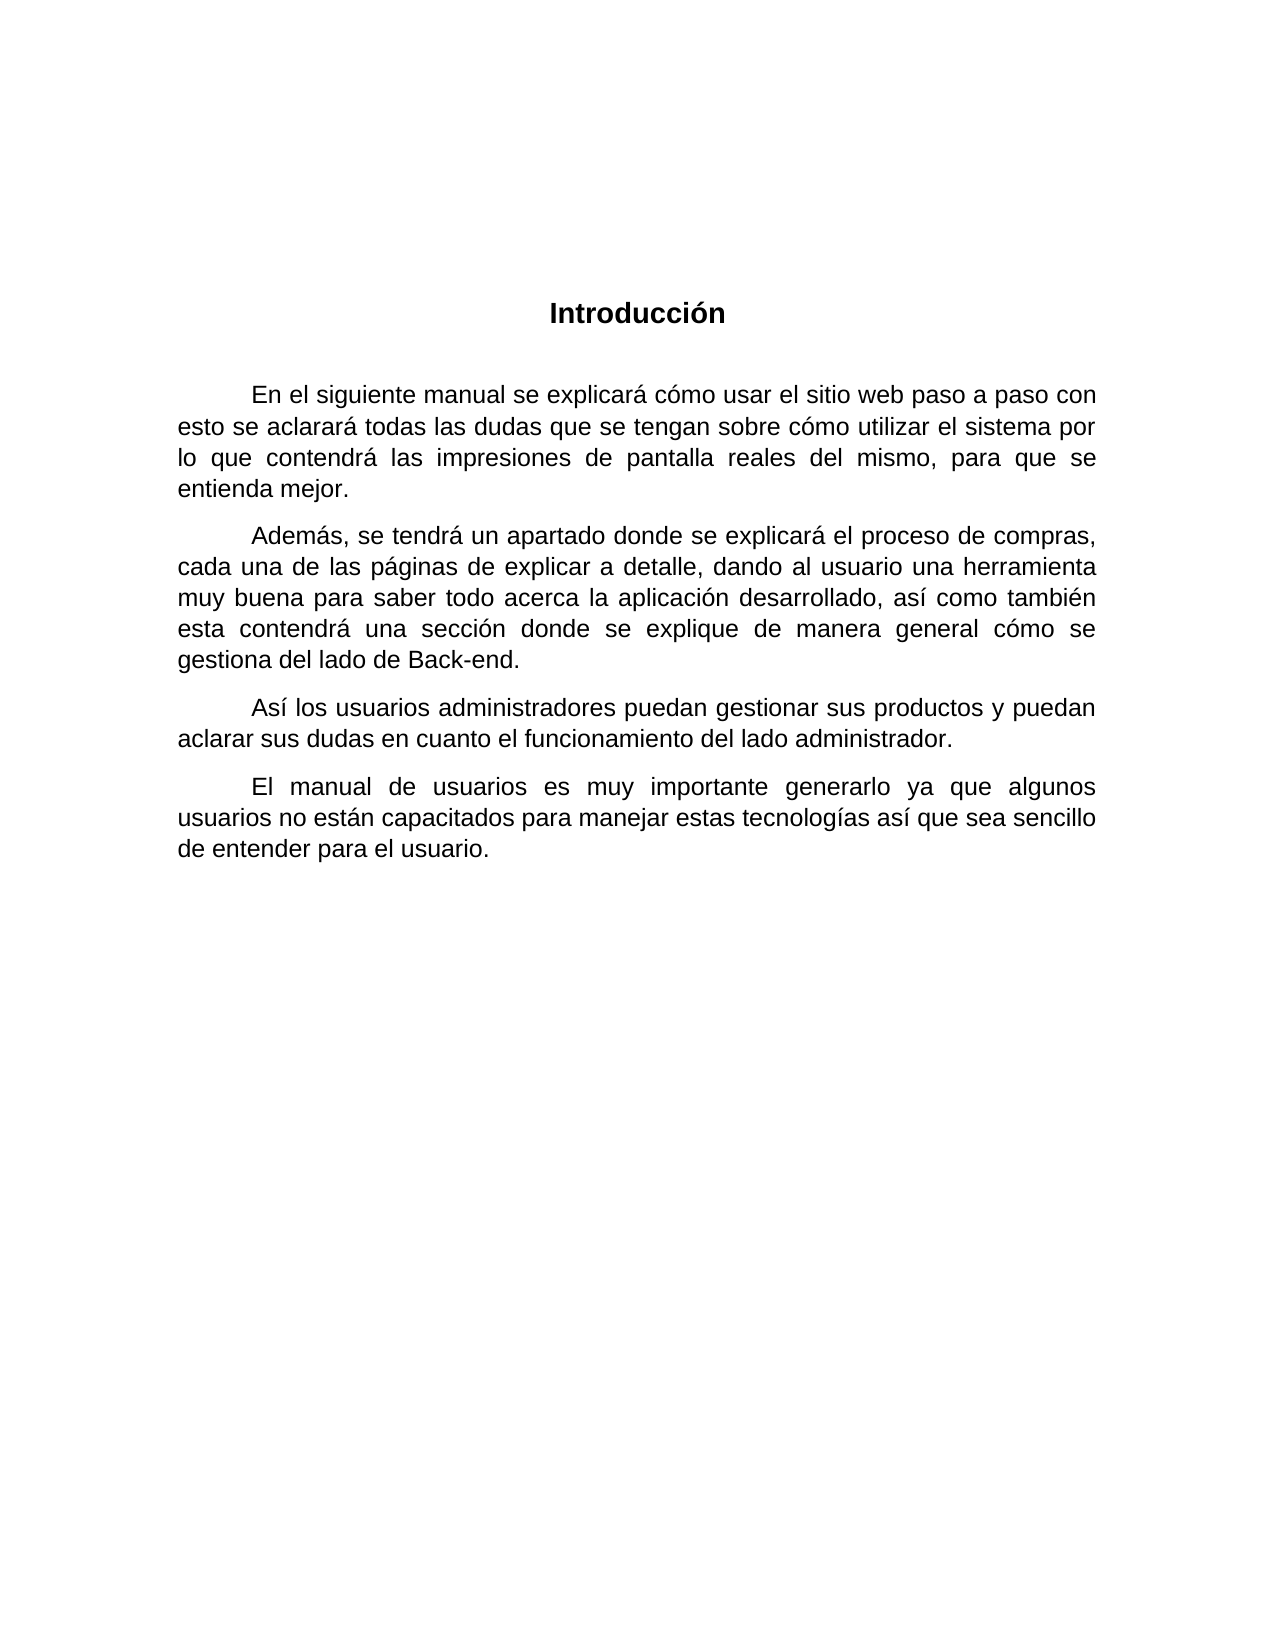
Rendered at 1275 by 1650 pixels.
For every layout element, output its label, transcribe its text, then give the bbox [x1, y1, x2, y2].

text En el siguiente manual se explicará cómo usar el sitio web paso a paso con esto se aclarará todas las dudas que se tengan sobre cómo utilizar el sistema por lo que contendrá las impresiones de pantalla reales del mismo, para que se entienda mejor. [177, 380, 1098, 502]
text Así los usuarios administradores puedan gestionar sus productos y puedan aclarar sus dudas en cuanto el funcionamiento del lado administrador. [177, 693, 1098, 753]
subtitle Introducción [177, 297, 1098, 330]
text Además, se tendrá un apartado donde se explicará el proceso de compras, cada una de las páginas de explicar a detalle, dando al usuario una herramienta muy buena para saber todo acerca la aplicación desarrollado, así como también esta contendrá una sección donde se explique de manera general cómo se gestiona del lado de Back-end. [177, 521, 1098, 674]
text El manual de usuarios es muy importante generarlo ya que algunos usuarios no están capacitados para manejar estas tecnologías así que sea sencillo de entender para el usuario. [177, 772, 1098, 863]
